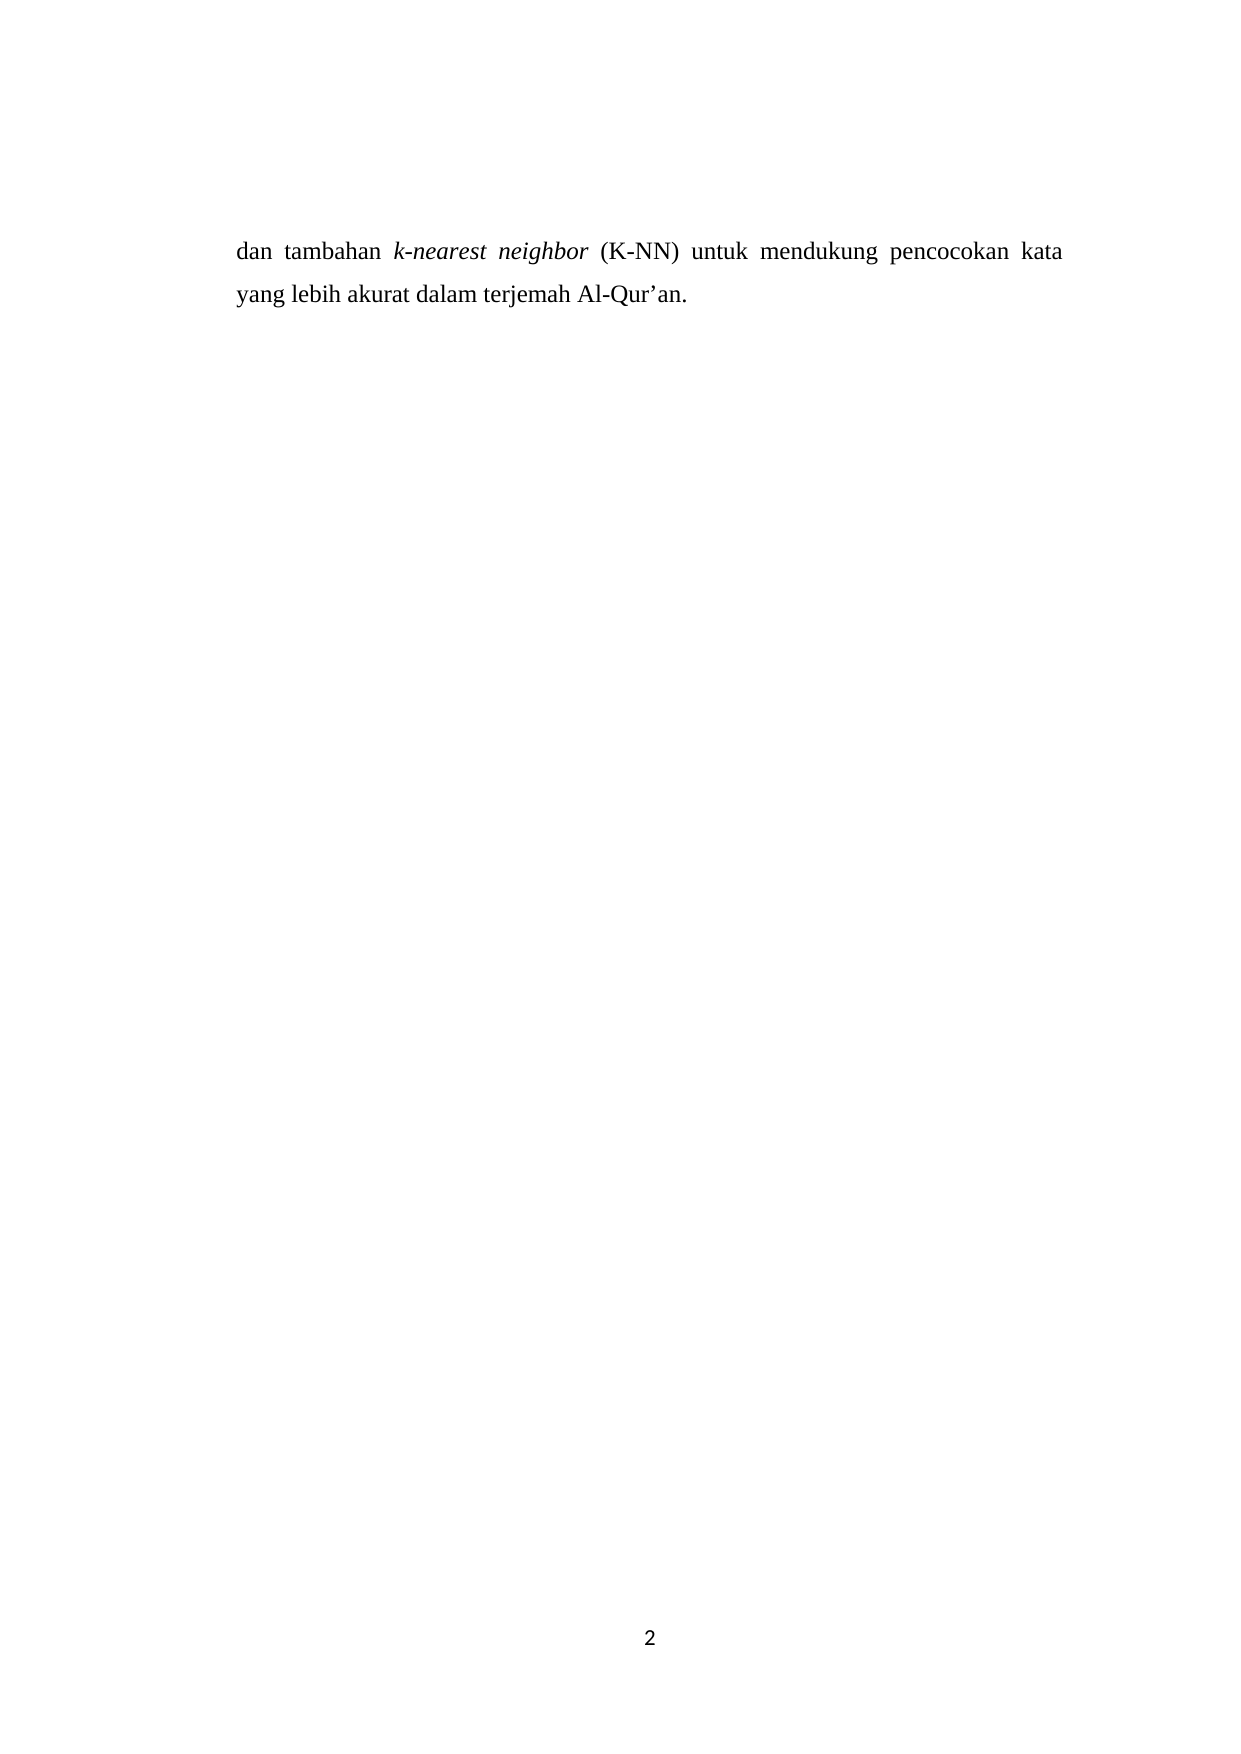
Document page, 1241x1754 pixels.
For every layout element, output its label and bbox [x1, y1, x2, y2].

text [236, 236, 1063, 308]
